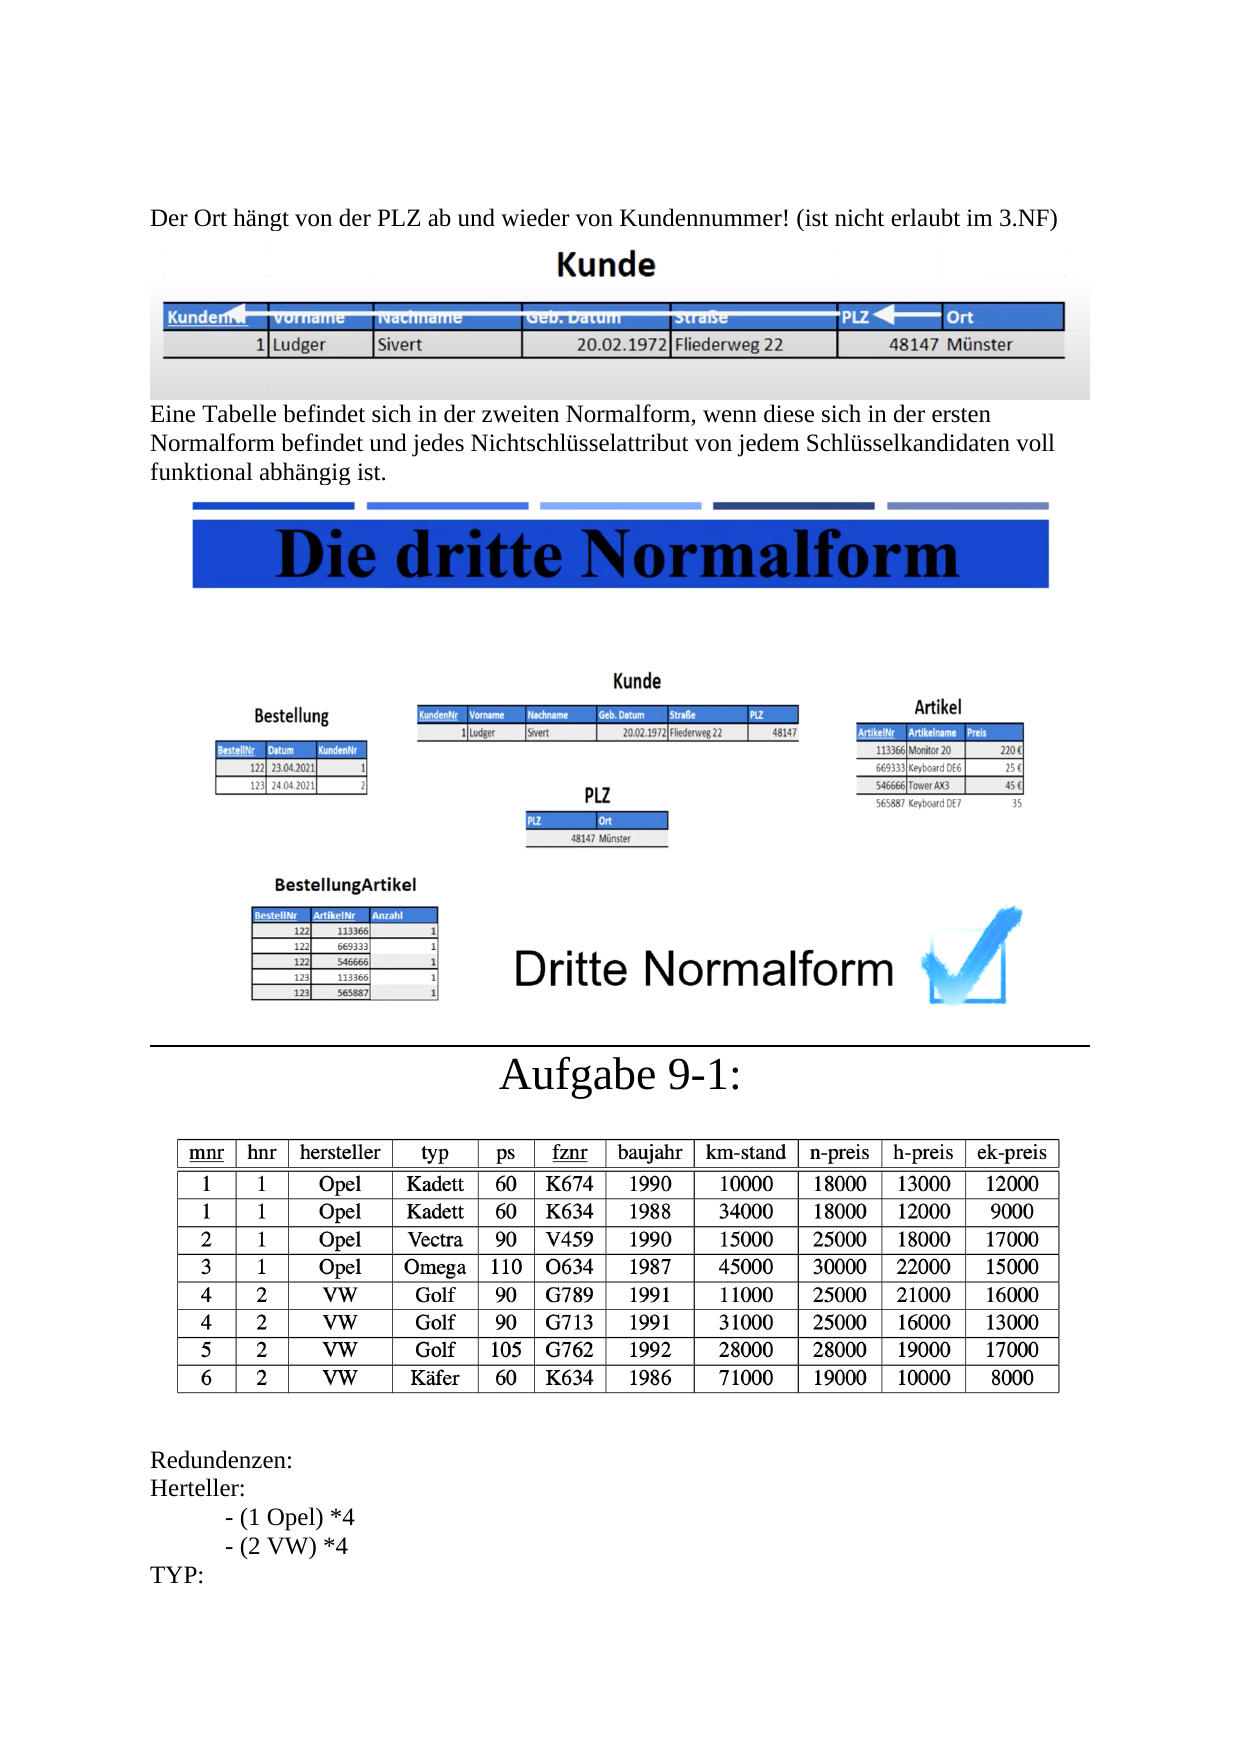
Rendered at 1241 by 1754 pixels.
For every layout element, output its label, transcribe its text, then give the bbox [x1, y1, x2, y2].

text Redundenzen: [150, 1445, 1090, 1473]
text TYP: [150, 1560, 1090, 1588]
text Aufgabe 9-1: [150, 1047, 1090, 1100]
text - (1 Opel) *4 [150, 1502, 1090, 1531]
picture [155, 1116, 1096, 1421]
text Eine Tabelle befindet sich in der zweiten Normalform, wenn diese sich in der ersten Normalform befindet und jedes Nichtschlüsselattribut von jedem Schlüsselkandidaten voll funktional abhängig ist. [150, 400, 1090, 485]
text Der Ort hängt von der PLZ ab und wieder von Kundennummer! (ist nicht erlaubt im 3.NF) [150, 203, 1090, 231]
picture [150, 485, 1091, 1015]
text - (2 VW) *4 [150, 1531, 1090, 1560]
text Herteller: [150, 1473, 1090, 1502]
picture [150, 231, 1091, 400]
